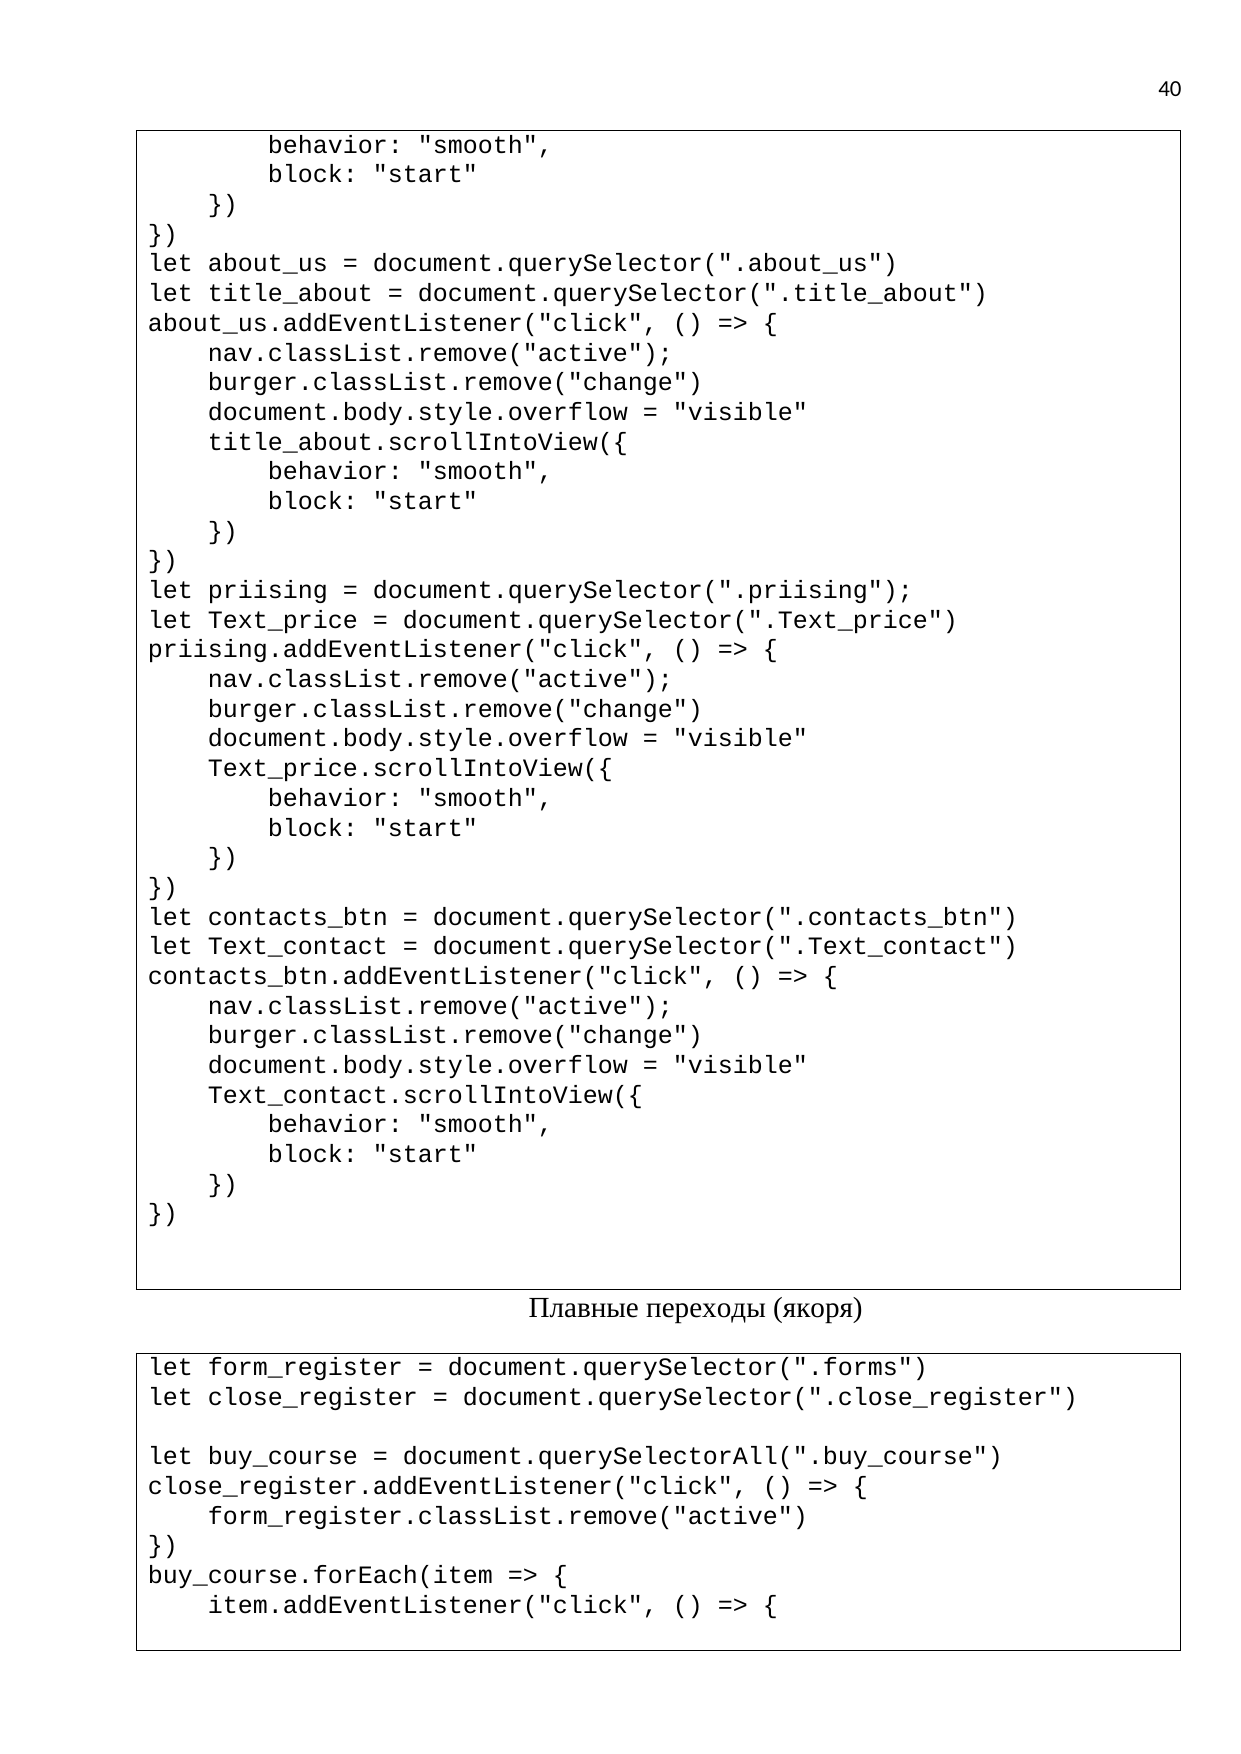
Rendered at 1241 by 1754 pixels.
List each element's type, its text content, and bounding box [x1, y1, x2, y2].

text Плавные переходы (якоря) [136, 1290, 1181, 1323]
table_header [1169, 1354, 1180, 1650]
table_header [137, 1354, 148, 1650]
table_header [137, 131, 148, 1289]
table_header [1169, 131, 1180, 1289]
